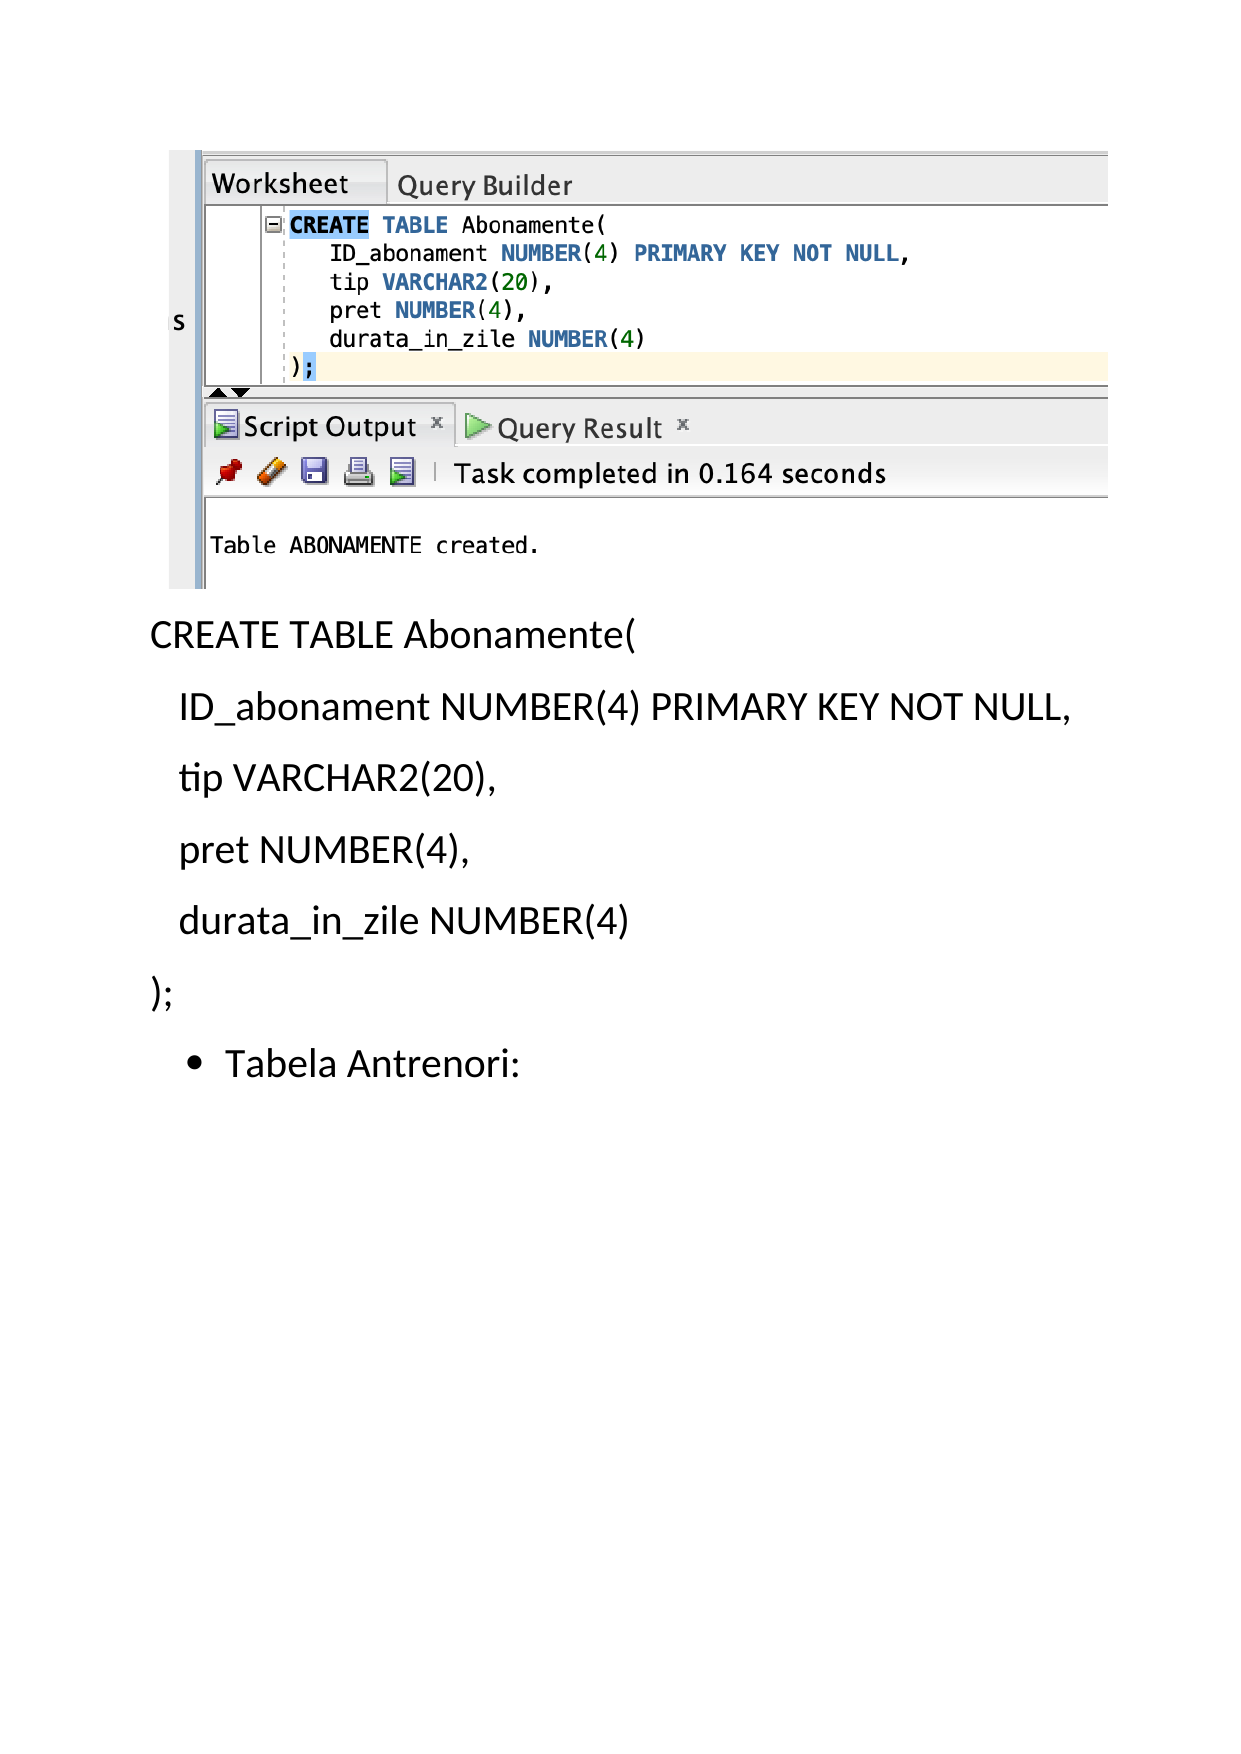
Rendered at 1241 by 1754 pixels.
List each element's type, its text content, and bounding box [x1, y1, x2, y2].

list Tabela Antrenori: [187, 1037, 1090, 1088]
text ID_abonament NUMBER(4) PRIMARY KEY NOT NULL, [150, 679, 1090, 730]
text tip VARCHAR2(20), [150, 751, 1090, 802]
text ); [150, 966, 1090, 1017]
text CREATE TABLE Abonamente( [150, 608, 1090, 659]
text durata_in_zile NUMBER(4) [150, 894, 1090, 945]
text pret NUMBER(4), [150, 823, 1090, 873]
